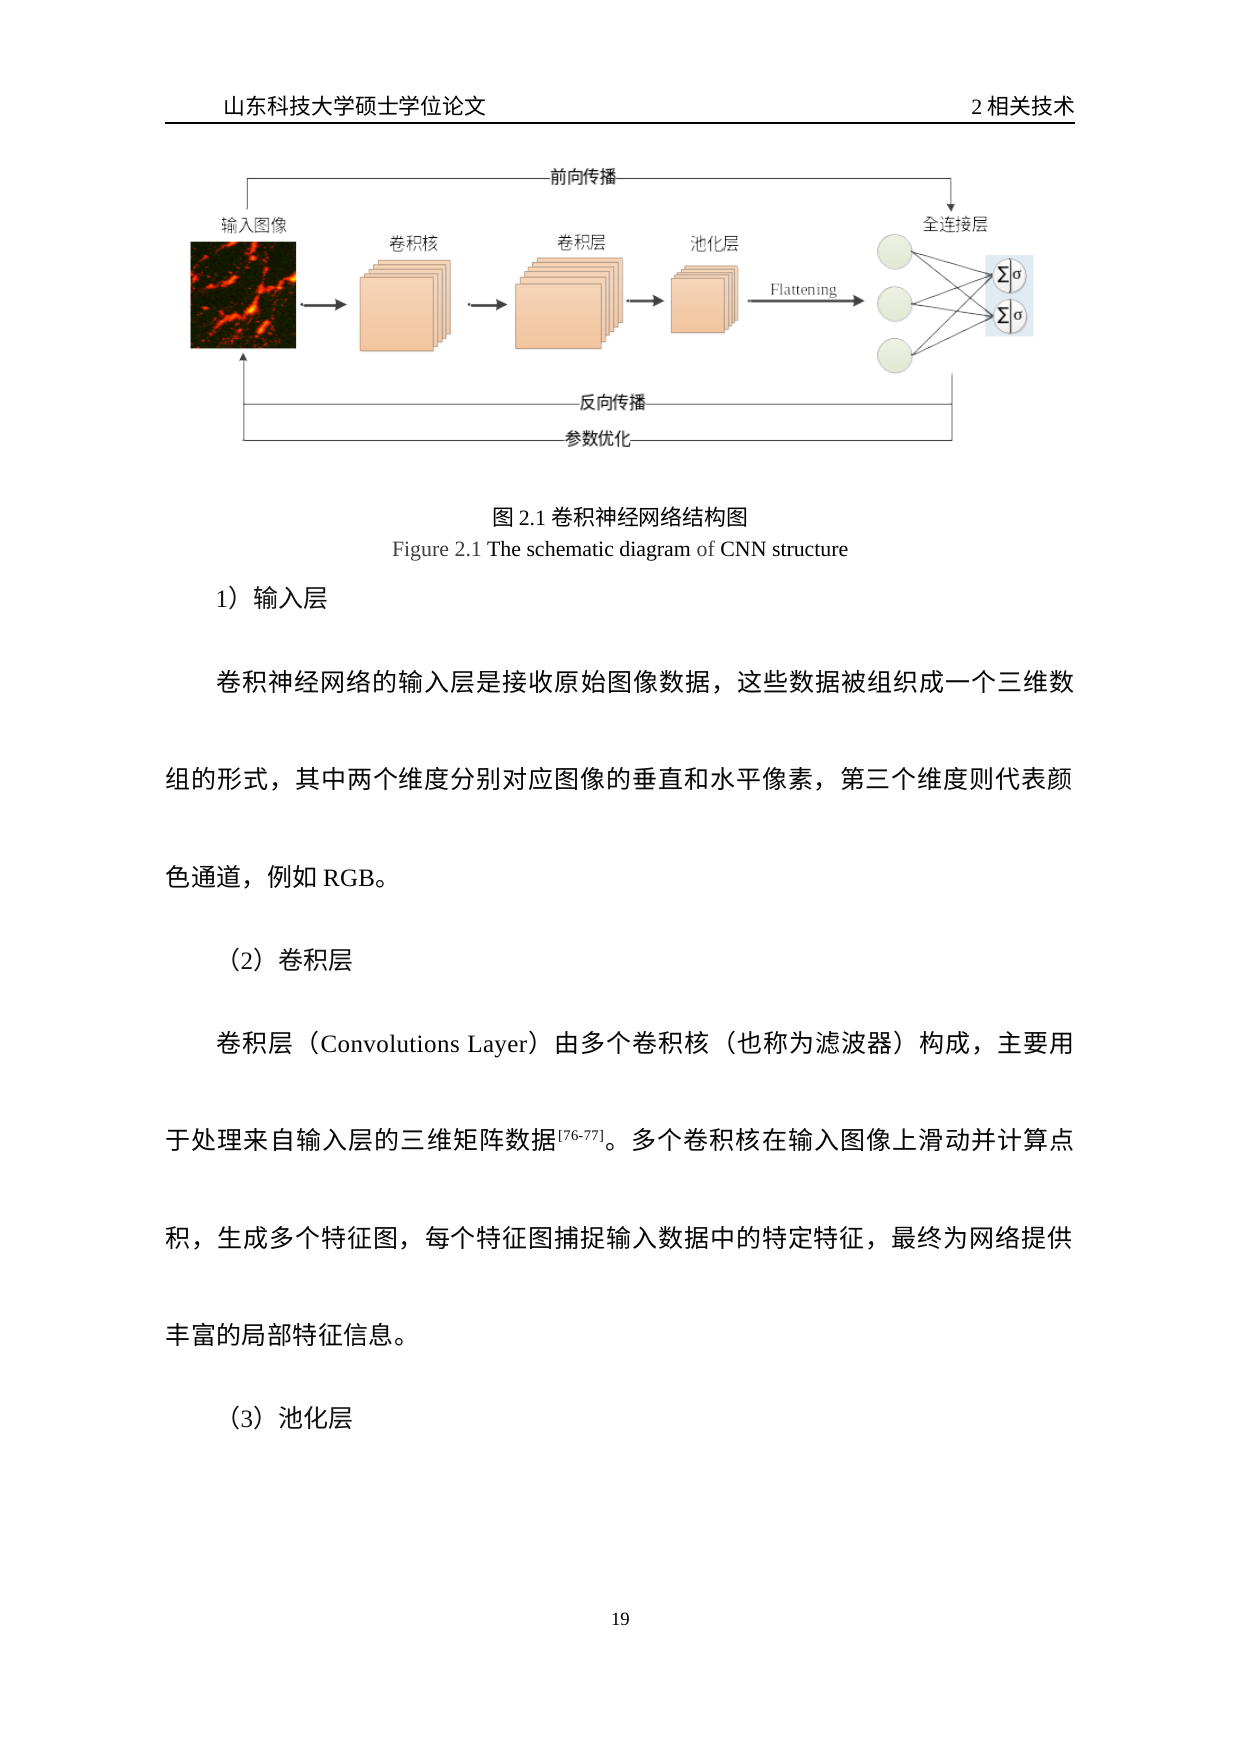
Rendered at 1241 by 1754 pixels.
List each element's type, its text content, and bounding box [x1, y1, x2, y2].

text （2）卷积层 [165, 926, 1075, 991]
text 1）输入层 [165, 564, 1075, 629]
text 图2.1 卷积神经网络结构图 [165, 499, 1075, 532]
text （3）池化层 [165, 1384, 1075, 1449]
text 卷积层（Convolutions Layer）由多个卷积核（也称为滤波器）构成，主要用于处理来自输入层的三维矩阵数据[76-77]。多个卷积核在输入图像上滑动并计算点积，生成多个特征图，每个特征图捕捉输入数据中的特定特征，最终为网络提供丰富的局部特征信息。 [165, 1009, 1075, 1366]
text 卷积神经网络的输入层是接收原始图像数据，这些数据被组织成一个三维数组的形式，其中两个维度分别对应图像的垂直和水平像素，第三个维度则代表颜色通道，例如RGB。 [165, 648, 1075, 908]
text Figure 2.1 The schematic diagram of CNN structure [165, 532, 1075, 564]
